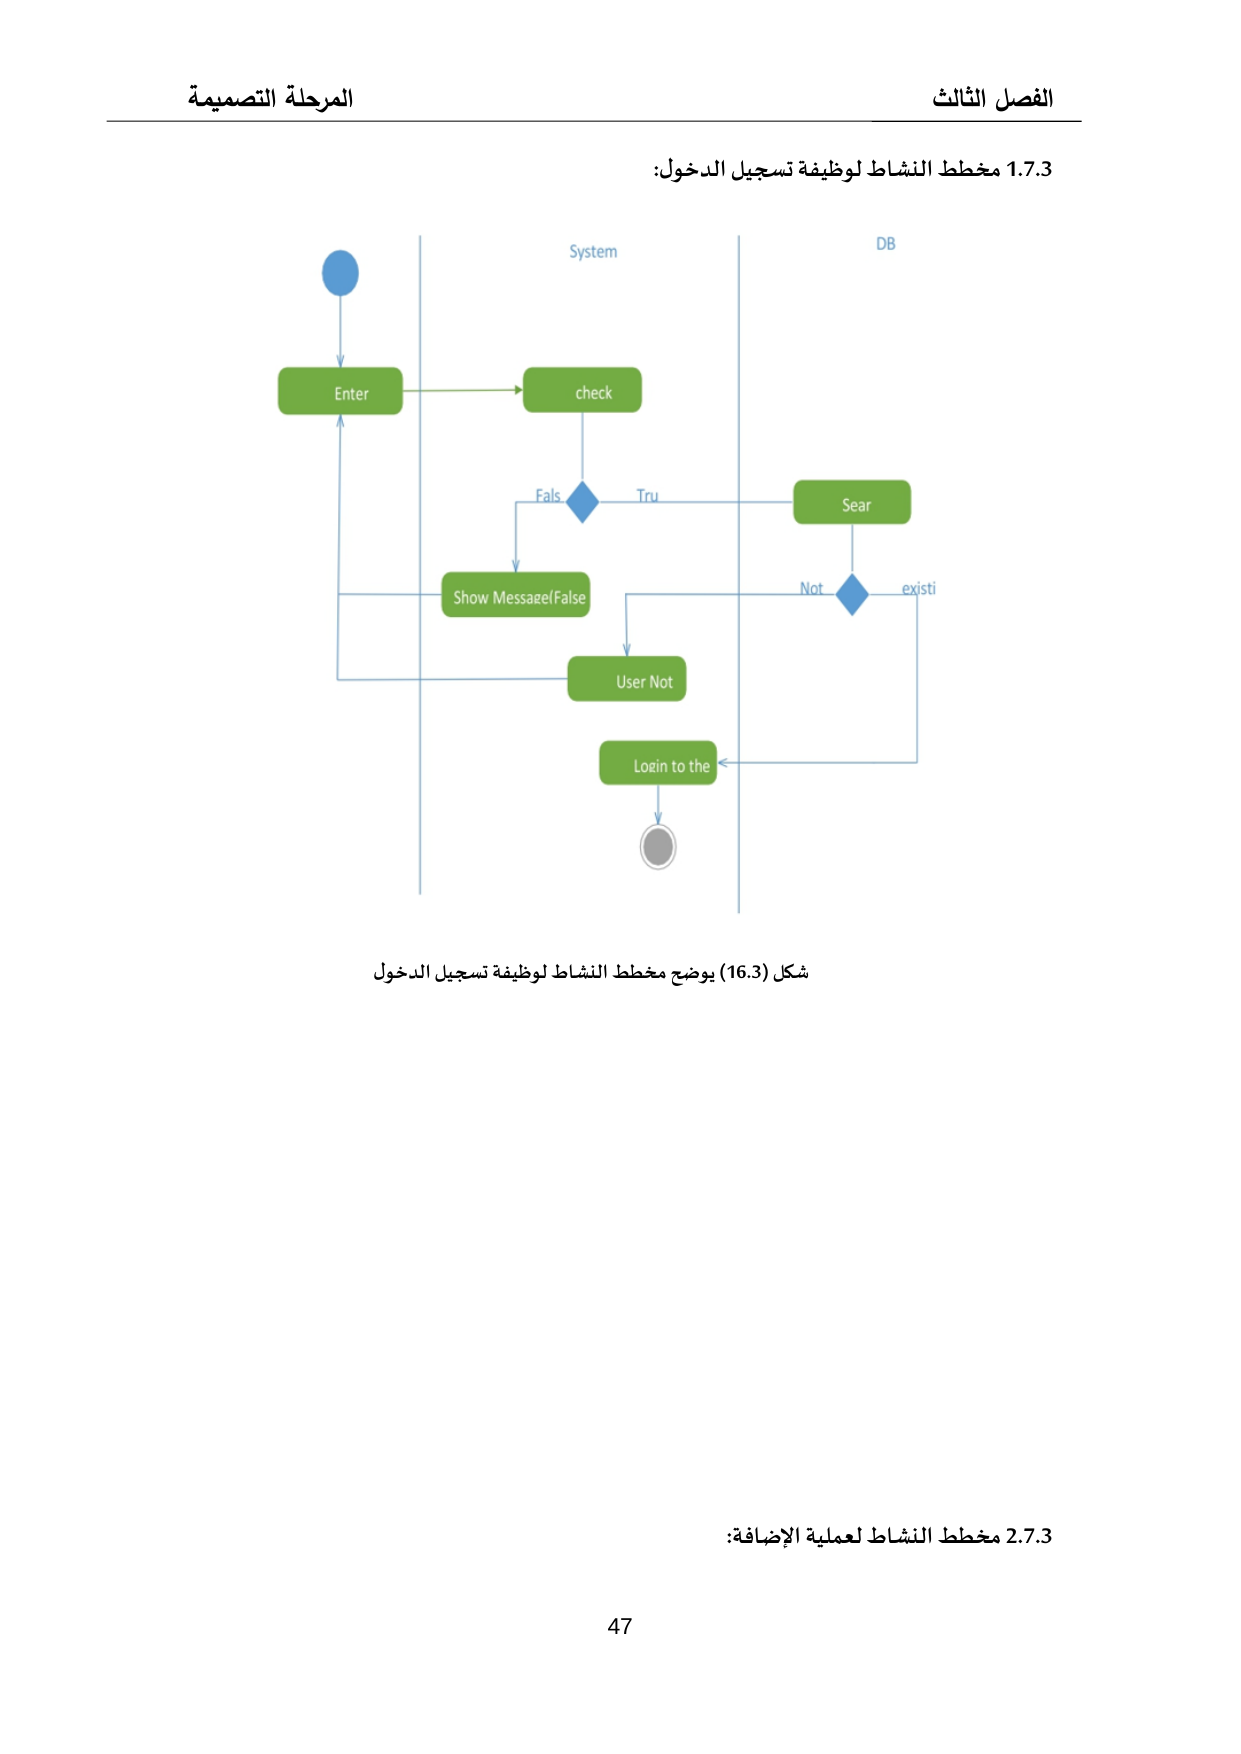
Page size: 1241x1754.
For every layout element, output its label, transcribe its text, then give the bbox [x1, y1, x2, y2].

picture [187, 211, 1053, 943]
text شكل (16.3) يوضح مخطط النشاط لوظيفة تسجيل الدخول [187, 956, 995, 991]
text 2.7.3 مخطط النشاط لعملية الإضافة: [187, 1518, 1053, 1559]
text 1.7.3 مخطط النشاط لوظيفة تسجيل الدخول: [187, 150, 1053, 191]
